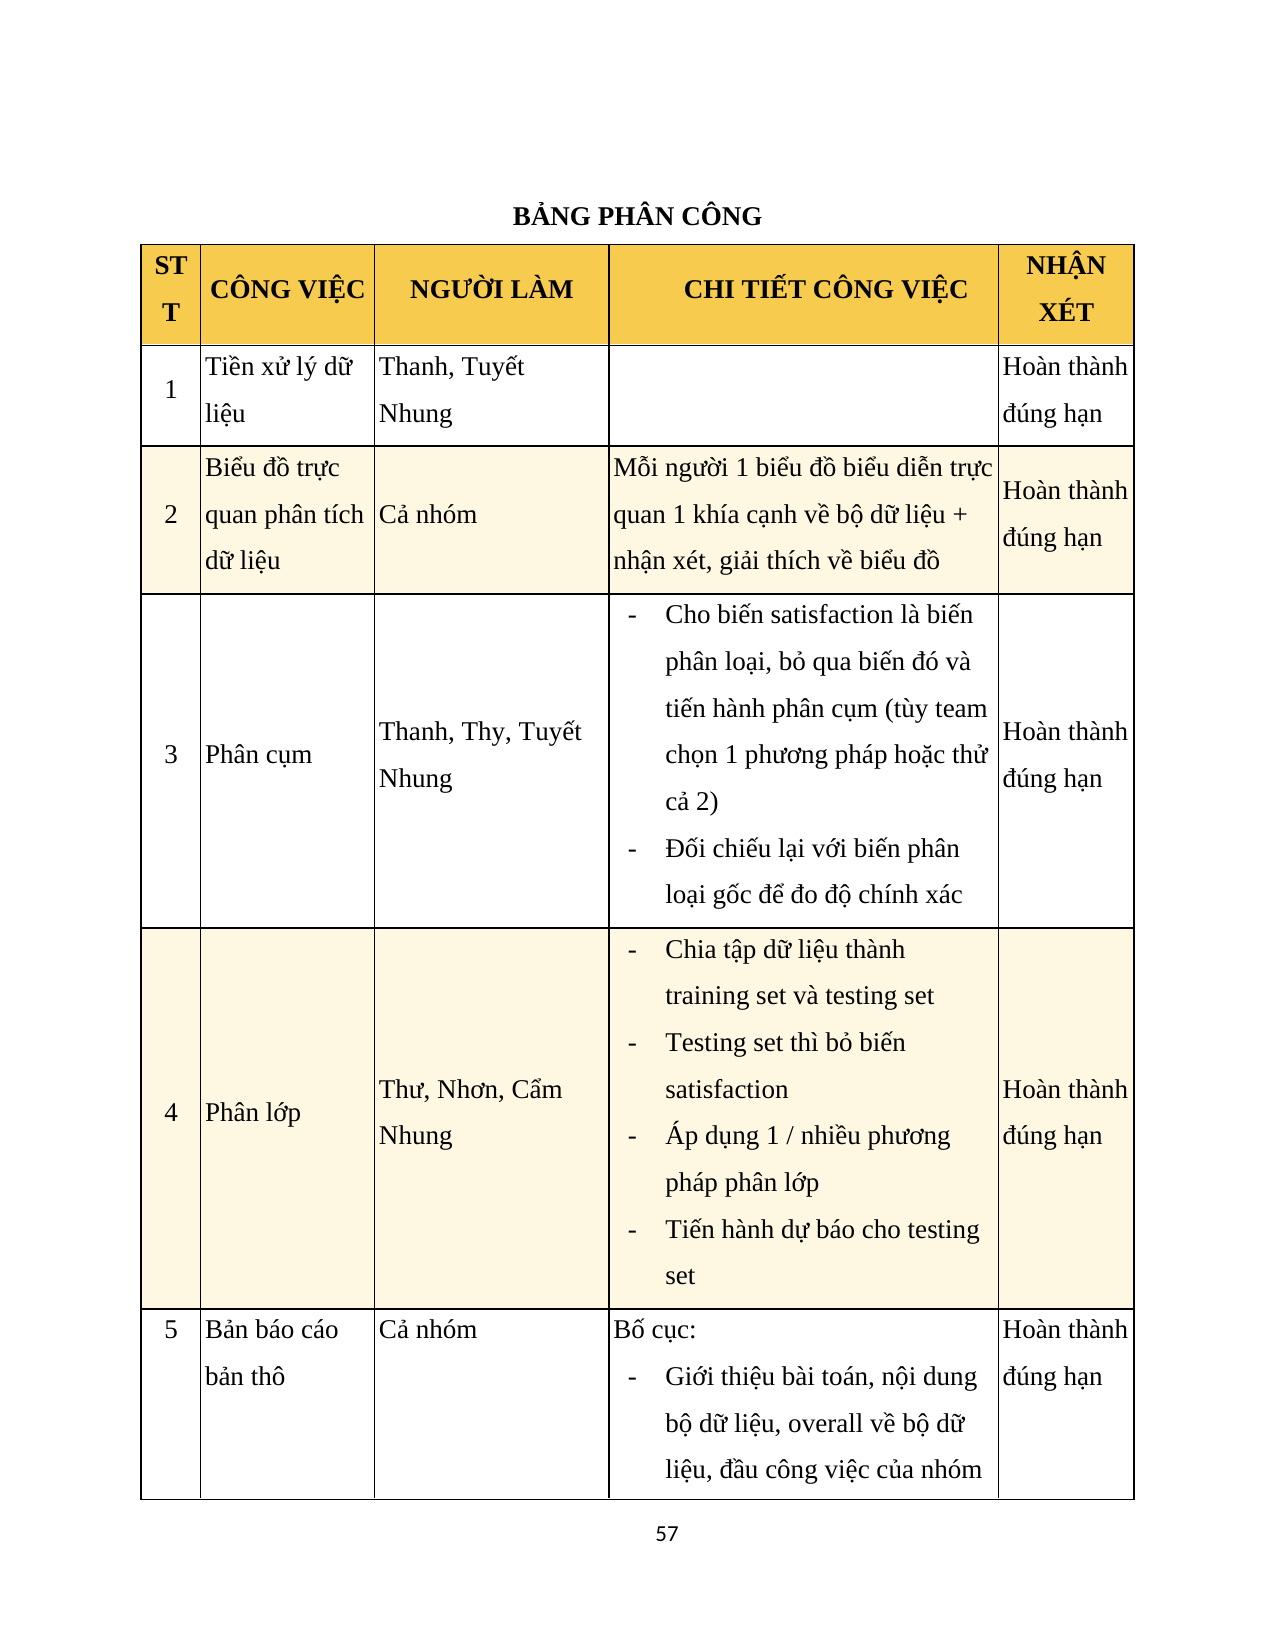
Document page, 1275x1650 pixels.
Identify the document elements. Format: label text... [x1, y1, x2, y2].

table_cell Hoàn thành đúng hạn [999, 595, 1133, 927]
table_cell 2 [142, 447, 200, 593]
table_header NGƯỜI LÀM [375, 245, 608, 344]
table_header CÔNG VIỆC [201, 245, 374, 344]
table_cell Hoàn thành đúng hạn [999, 1310, 1133, 1498]
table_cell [610, 1310, 998, 1498]
table_cell Thanh, Tuyết Nhung [375, 346, 608, 445]
table_cell Biểu đồ trực quan phân tích dữ liệu [201, 447, 374, 593]
table_cell [610, 346, 998, 445]
table_cell Cả nhóm [375, 447, 608, 593]
table_cell Phân cụm [201, 595, 374, 927]
table_cell Cả nhóm [375, 1310, 608, 1498]
table_header CHI TIẾT CÔNG VIỆC [610, 245, 998, 344]
table_header STT [142, 245, 200, 344]
table_cell Hoàn thành đúng hạn [999, 447, 1133, 593]
table_cell Hoàn thành đúng hạn [999, 929, 1133, 1308]
table_cell Tiền xử lý dữ liệu [201, 346, 374, 445]
table_header NHẬN XÉT [999, 245, 1133, 344]
table_cell Mỗi người 1 biểu đồ biểu diễn trực quan 1 khía cạnh về bộ dữ liệu + nhận xét, giải thích về biểu đồ [610, 447, 998, 593]
table_cell 5 [142, 1310, 200, 1498]
table_cell Bản báo cáo bản thô [201, 1310, 374, 1498]
table_cell 1 [142, 346, 200, 445]
table_cell Chia tập dữ liệu thành training set và testing set Testing set thì bỏ biến satisfaction Áp dụng 1 / nhiều phương pháp phân lớp Tiến hành dự báo cho testing set [610, 929, 998, 1308]
table_cell Thanh, Thy, Tuyết Nhung [375, 595, 608, 927]
table_cell Cho biến satisfaction là biến phân loại, bỏ qua biến đó và tiến hành phân cụm (tùy team chọn 1 phương pháp hoặc thử cả 2) Đối chiếu lại với biến phân loại gốc để đo độ chính xác [610, 595, 998, 927]
table_cell Thư, Nhơn, Cẩm Nhung [375, 929, 608, 1308]
table_cell Hoàn thành đúng hạn [999, 346, 1133, 445]
table_cell 3 [142, 595, 200, 927]
table_cell 4 [142, 929, 200, 1308]
subtitle BẢNG PHÂN CÔNG [150, 200, 1125, 231]
table_cell Phân lớp [201, 929, 374, 1308]
